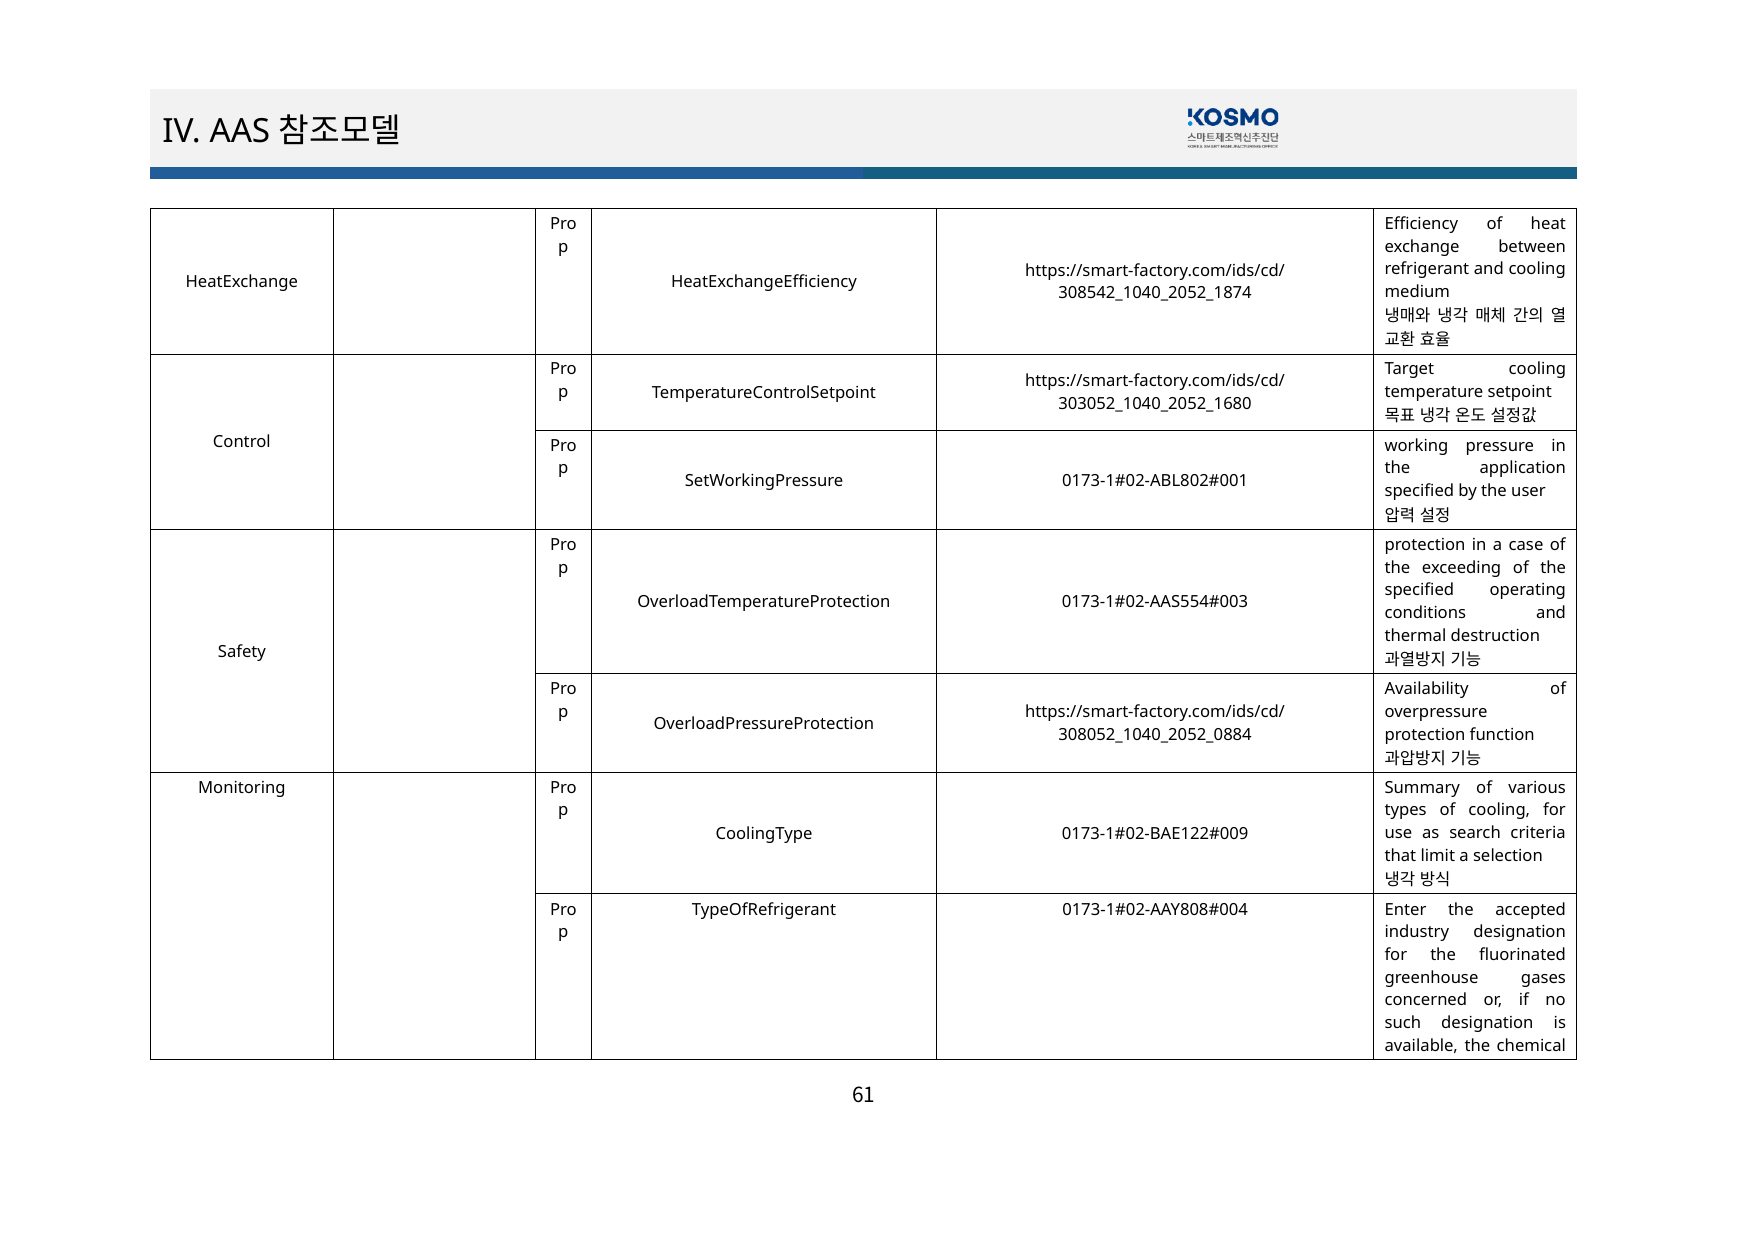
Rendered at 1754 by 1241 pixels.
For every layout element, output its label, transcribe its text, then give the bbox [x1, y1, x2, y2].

table_cell Safety [151, 530, 333, 772]
table_cell [334, 773, 535, 1059]
table_cell Prop [536, 355, 591, 429]
table_cell SetWorkingPressure [592, 431, 936, 529]
table_cell protection in a case of the exceeding of the specified operating conditions and thermal destruction 과열방지 기능 [1374, 530, 1576, 673]
table_cell Control [151, 355, 333, 529]
table_cell https://smart-factory.com/ids/cd/308542_1040_2052_1874 [937, 209, 1373, 353]
table_cell Prop [536, 674, 591, 772]
table_cell working pressure in the application specified by the user 압력 설정 [1374, 431, 1576, 529]
table_cell Prop [536, 530, 591, 673]
table_cell 0173-1#02-BAE122#009 [937, 773, 1373, 893]
table_cell Summary of various types of cooling, for use as search criteria that limit a selection 냉각 방식 [1374, 773, 1576, 893]
table_cell Efficiency of heat exchange between refrigerant and cooling medium 냉매와 냉각 매체 간의 열 교환 효율 [1374, 209, 1576, 353]
table_cell 0173-1#02-AAS554#003 [937, 530, 1373, 673]
table_cell [334, 530, 535, 772]
table_cell 0173-1#02-ABL802#001 [937, 431, 1373, 529]
table_cell HeatExchange [151, 209, 333, 353]
table_cell Monitoring [151, 773, 333, 1059]
table_cell Target cooling temperature setpoint 목표 냉각 온도 설정값 [1374, 355, 1576, 429]
table_cell HeatExchangeEfficiency [592, 209, 936, 353]
table_cell Prop [536, 209, 591, 353]
table_cell [334, 209, 535, 353]
table_cell [334, 355, 535, 529]
table_cell Prop [536, 773, 591, 893]
table_cell CoolingType [592, 773, 936, 893]
table_cell TemperatureControlSetpoint [592, 355, 936, 429]
table_cell TypeOfRefrigerant [592, 894, 936, 1059]
table_cell Prop [536, 894, 591, 1059]
table_cell https://smart-factory.com/ids/cd/308052_1040_2052_0884 [937, 674, 1373, 772]
table_cell https://smart-factory.com/ids/cd/303052_1040_2052_1680 [937, 355, 1373, 429]
picture [1187, 108, 1279, 148]
table_cell OverloadPressureProtection [592, 674, 936, 772]
table_cell Prop [536, 431, 591, 529]
table_cell 0173-1#02-AAY808#004 [937, 894, 1373, 1059]
table_cell Availability of overpressure protection function 과압방지 기능 [1374, 674, 1576, 772]
table_cell OverloadTemperatureProtection [592, 530, 936, 673]
